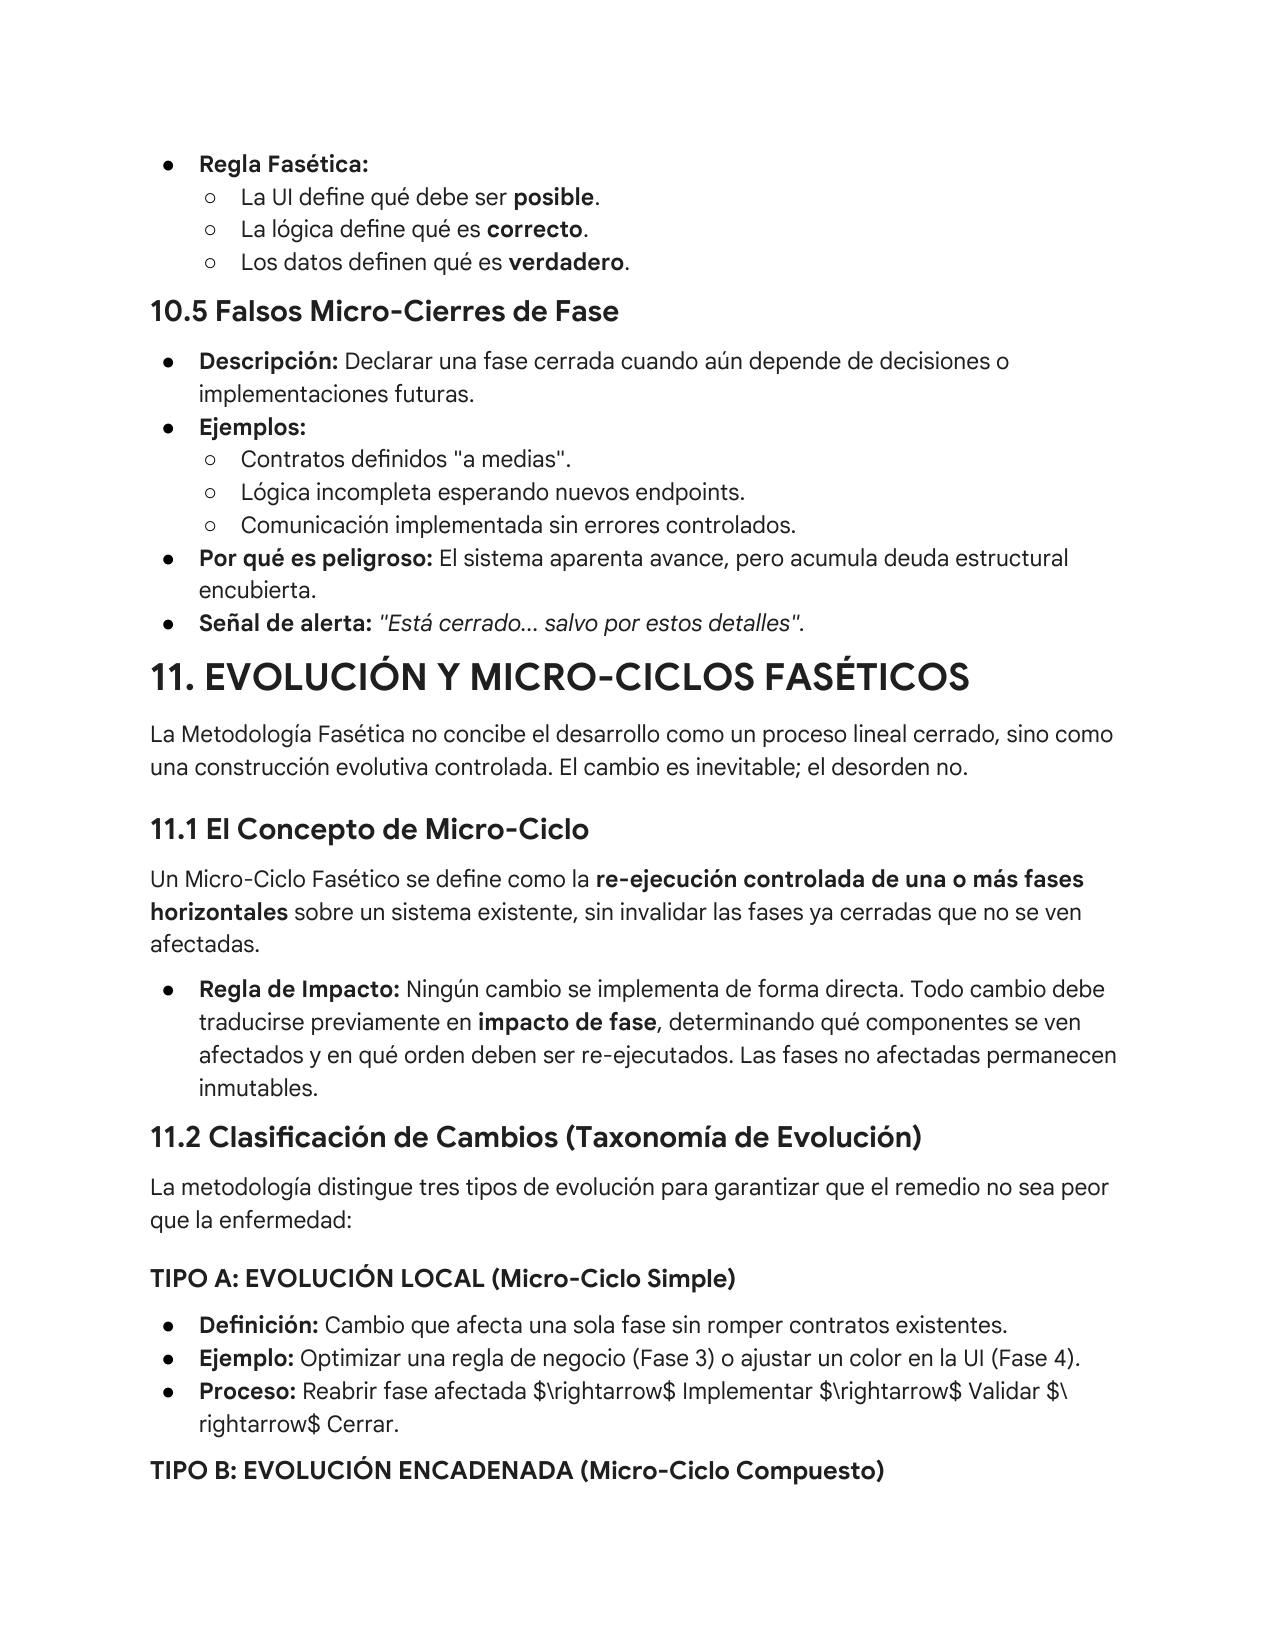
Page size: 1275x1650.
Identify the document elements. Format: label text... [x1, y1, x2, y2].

list Comunicación implementada sin errores controlados. [203, 511, 1125, 540]
list Señal de alerta: "Está cerrado... salvo por estos detalles". [161, 609, 1125, 638]
subtitle TIPO A: EVOLUCIÓN LOCAL (Micro-Ciclo Simple) [150, 1263, 1125, 1295]
subtitle 11. EVOLUCIÓN Y MICRO-CICLOS FASÉTICOS [150, 654, 1125, 701]
text Un Micro-Ciclo Fasético se define como la re-ejecución controlada de una o más fases horizontales sobre un sistema existente, sin invalidar las fases ya cerradas que no se ven afectadas. [150, 865, 1125, 959]
list Descripción: Declarar una fase cerrada cuando aún depende de decisiones o implementaciones futuras. [161, 347, 1125, 409]
text La metodología distingue tres tipos de evolución para garantizar que el remedio no sea peor que la enfermedad: [150, 1173, 1125, 1234]
list Proceso: Reabrir fase afectada $\rightarrow$ Implementar $\rightarrow$ Validar $\rightarrow$ Cerrar. [161, 1377, 1125, 1439]
subtitle 10.5 Falsos Micro-Cierres de Fase [150, 293, 1125, 330]
list Regla Fasética: [161, 150, 1125, 179]
subtitle 11.1 El Concepto de Micro-Ciclo [150, 811, 1125, 847]
list Contratos definidos "a medias". [203, 446, 1125, 474]
list Lógica incompleta esperando nuevos endpoints. [203, 478, 1125, 507]
list Ejemplos: [161, 413, 1125, 442]
list Regla de Impacto: Ningún cambio se implementa de forma directa. Todo cambio debe traducirse previamente en impacto de fase, determinando qué componentes se ven afectados y en qué orden deben ser re-ejecutados. Las fases no afectadas permanecen inmutables. [161, 976, 1125, 1102]
subtitle 11.2 Clasificación de Cambios (Taxonomía de Evolución) [150, 1119, 1125, 1156]
list Los datos definen qué es verdadero. [203, 248, 1125, 277]
subtitle TIPO B: EVOLUCIÓN ENCADENADA (Micro-Ciclo Compuesto) [150, 1455, 1125, 1486]
list Por qué es peligroso: El sistema aparenta avance, pero acumula deuda estructural encubierta. [161, 544, 1125, 605]
list Definición: Cambio que afecta una sola fase sin romper contratos existentes. [161, 1312, 1125, 1341]
list La lógica define qué es correcto. [203, 215, 1125, 244]
list Ejemplo: Optimizar una regla de negocio (Fase 3) o ajustar un color en la UI (Fase 4). [161, 1344, 1125, 1373]
text La Metodología Fasética no concibe el desarrollo como un proceso lineal cerrado, sino como una construcción evolutiva controlada. El cambio es inevitable; el desorden no. [150, 720, 1125, 782]
list La UI define qué debe ser posible. [203, 183, 1125, 211]
